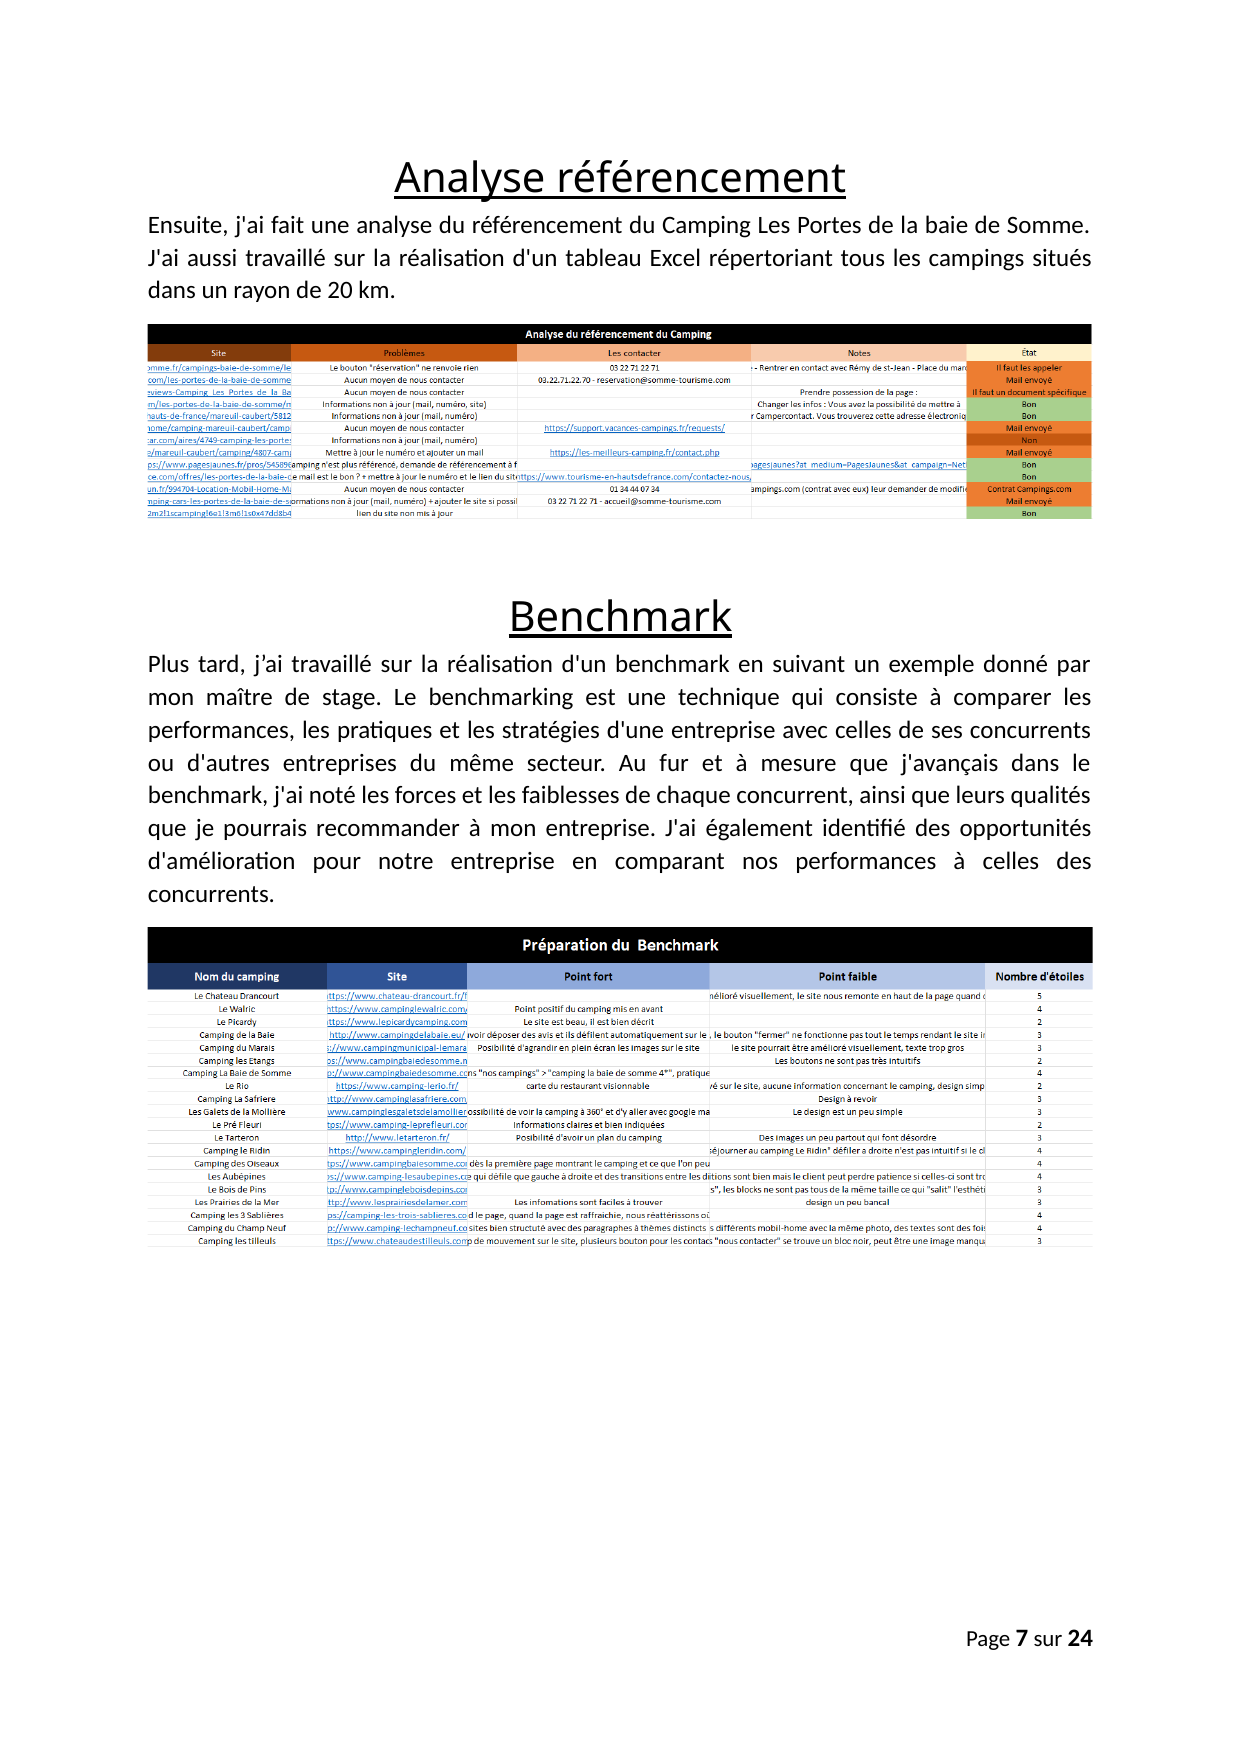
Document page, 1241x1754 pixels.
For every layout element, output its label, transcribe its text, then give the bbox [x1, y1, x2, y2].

text Ensuite, j'ai fait une analyse du référencement du Camping Les Portes de la baie de Somme. J'ai aussi travaillé sur la réalisation d'un tableau Excel répertoriant tous les campings situés dans un rayon de 20 km. [148, 209, 1093, 305]
subtitle Benchmark [148, 587, 1093, 643]
subtitle Analyse référencement [148, 148, 1093, 204]
text Plus tard, j’ai travaillé sur la réalisation d'un benchmark en suivant un exemple donné par mon maître de stage. Le benchmarking est une technique qui consiste à comparer les performances, les pratiques et les stratégies d'une entreprise avec celles de ses concurrents ou d'autres entreprises du même secteur. Au fur et à mesure que j'avançais dans le benchmark, j'ai noté les forces et les faiblesses de chaque concurrent, ainsi que leurs qualités que je pourrais recommander à mon entreprise. J'ai également identifié des opportunités d'amélioration pour notre entreprise en comparant nos performances à celles des concurrents. [148, 648, 1093, 909]
picture [147, 324, 1093, 519]
picture [147, 927, 1093, 1247]
